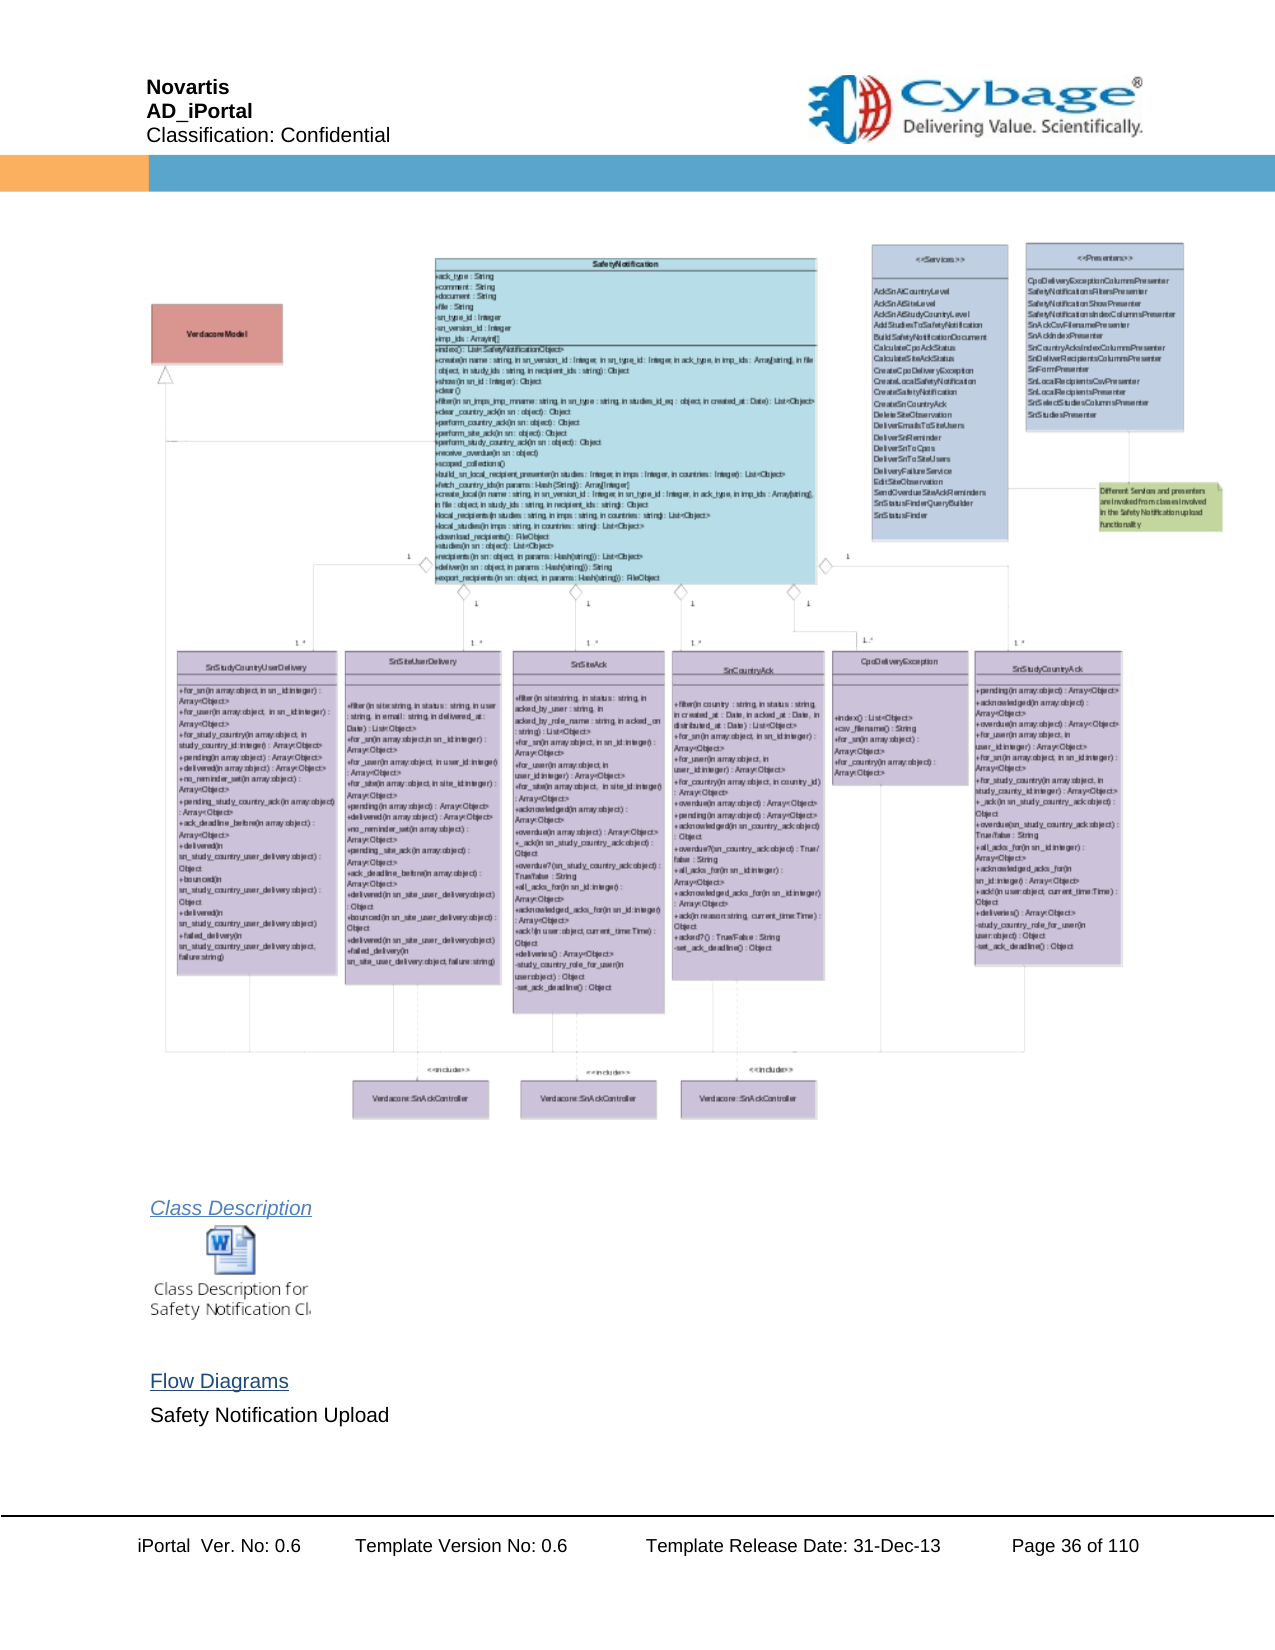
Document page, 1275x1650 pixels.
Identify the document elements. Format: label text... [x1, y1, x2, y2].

text Flow Diagrams [150, 1364, 1125, 1393]
text Safety Notification Upload [150, 1397, 1125, 1427]
picture [808, 75, 1143, 144]
text Class Description [150, 1190, 1125, 1219]
